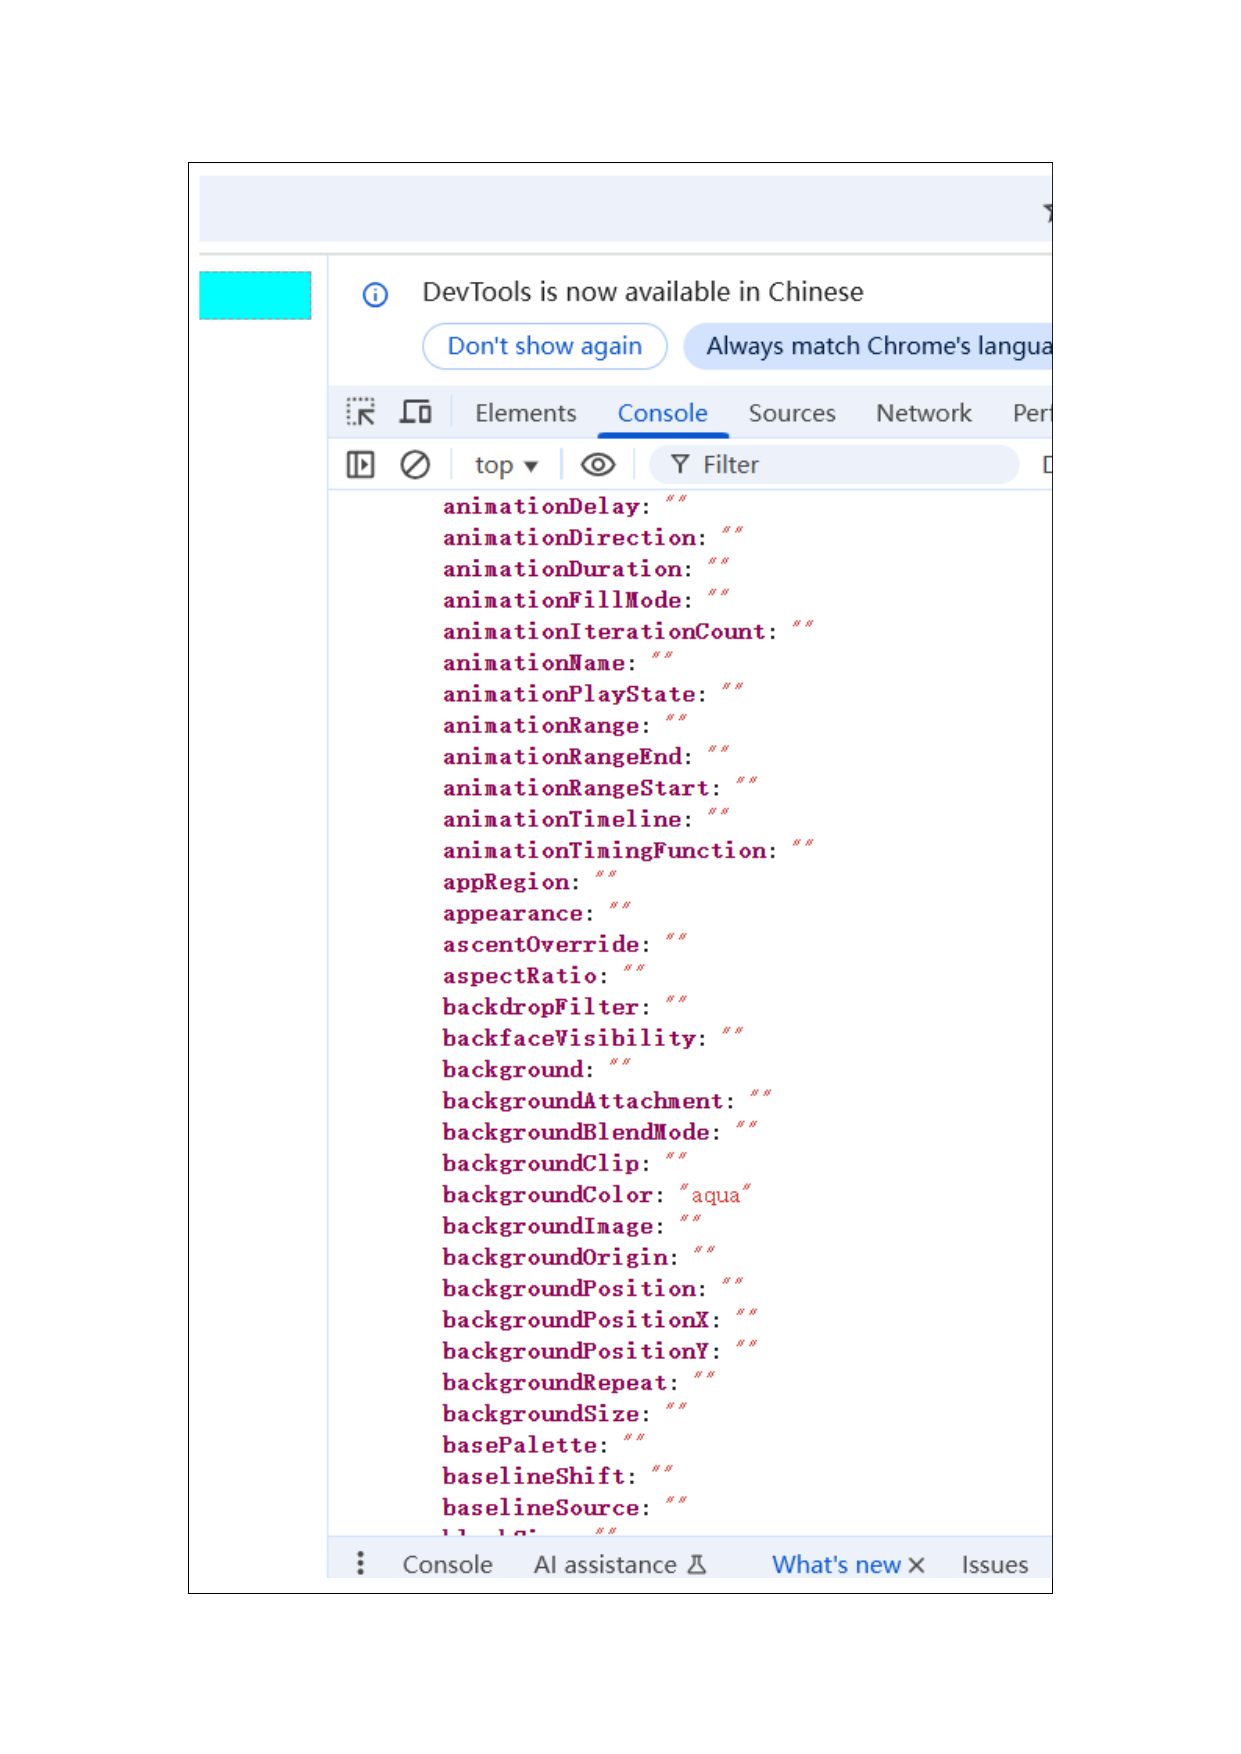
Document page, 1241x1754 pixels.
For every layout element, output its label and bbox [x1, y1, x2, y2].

picture [199, 163, 1053, 1578]
table_cell [189, 163, 1052, 1593]
